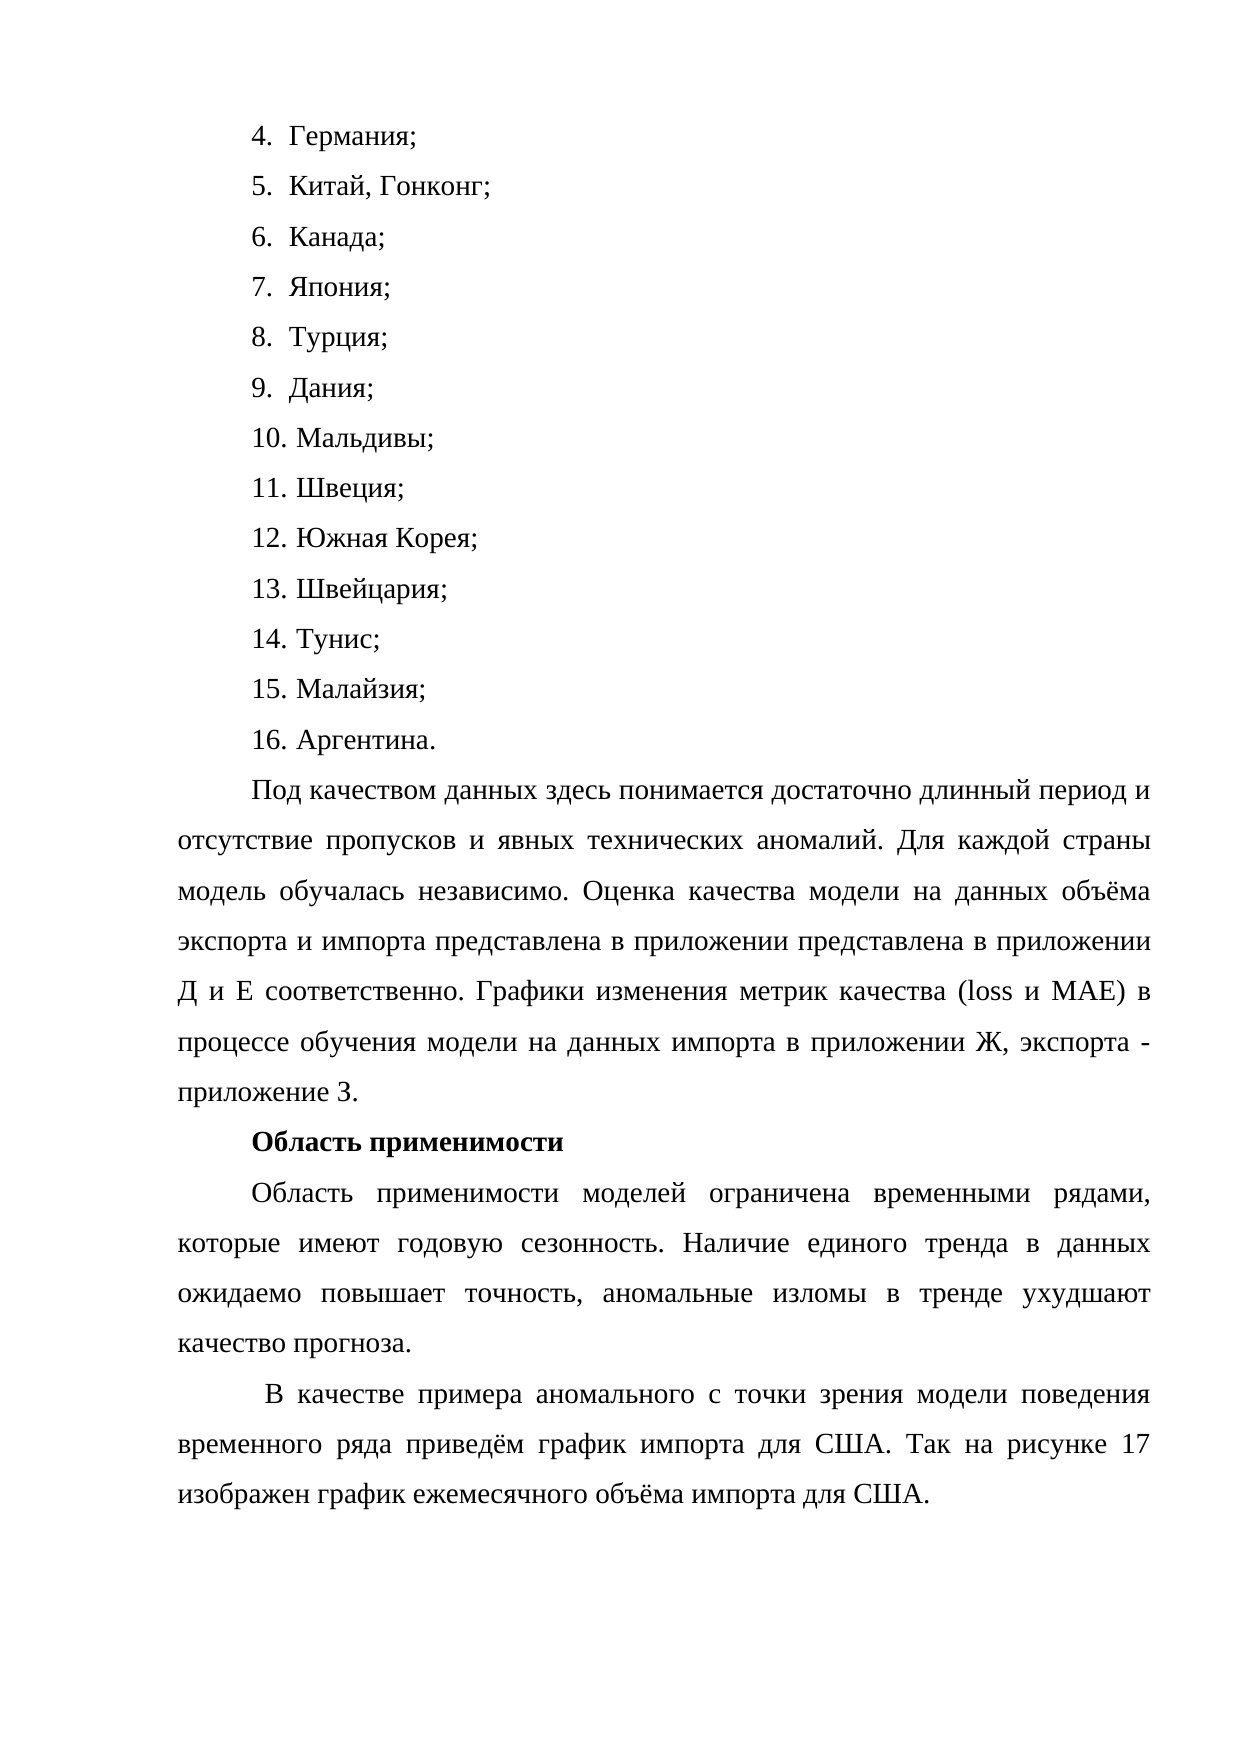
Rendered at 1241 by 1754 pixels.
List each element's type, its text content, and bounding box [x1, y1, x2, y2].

list Малайзия; [251, 672, 1152, 705]
list Канада; [251, 219, 1152, 252]
text Область применимости [177, 1124, 1152, 1158]
list Аргентина. [251, 722, 1152, 755]
list Швеция; [251, 470, 1152, 504]
list Тунис; [251, 621, 1152, 655]
text Область применимости моделей ограничена временными рядами, которые имеют годовую сезонность. Наличие единого тренда в данных ожидаемо повышает точность, аномальные изломы в тренде ухудшают качество прогноза. [177, 1175, 1152, 1359]
list Швейцария; [251, 571, 1152, 604]
list Германия; [251, 118, 1152, 152]
list Южная Корея; [251, 521, 1152, 554]
list Япония; [251, 269, 1152, 303]
text Под качеством данных здесь понимается достаточно длинный период и отсутствие пропусков и явных технических аномалий. Для каждой страны модель обучалась независимо. Оценка качества модели на данных объёма экспорта и импорта представлена в приложении представлена в приложении Д и Е соответственно. Графики изменения метрик качества (loss и MAE) в процессе обучения модели на данных импорта в приложении Ж, экспорта - приложение З. [177, 772, 1152, 1108]
text В качестве примера аномального с точки зрения модели поведения временного ряда приведём график импорта для США. Так на рисунке 17 изображен график ежемесячного объёма импорта для США. [177, 1376, 1152, 1510]
list Мальдивы; [251, 420, 1152, 453]
list Китай, Гонконг; [251, 168, 1152, 202]
list Турция; [251, 319, 1152, 353]
list Дания; [251, 370, 1152, 403]
